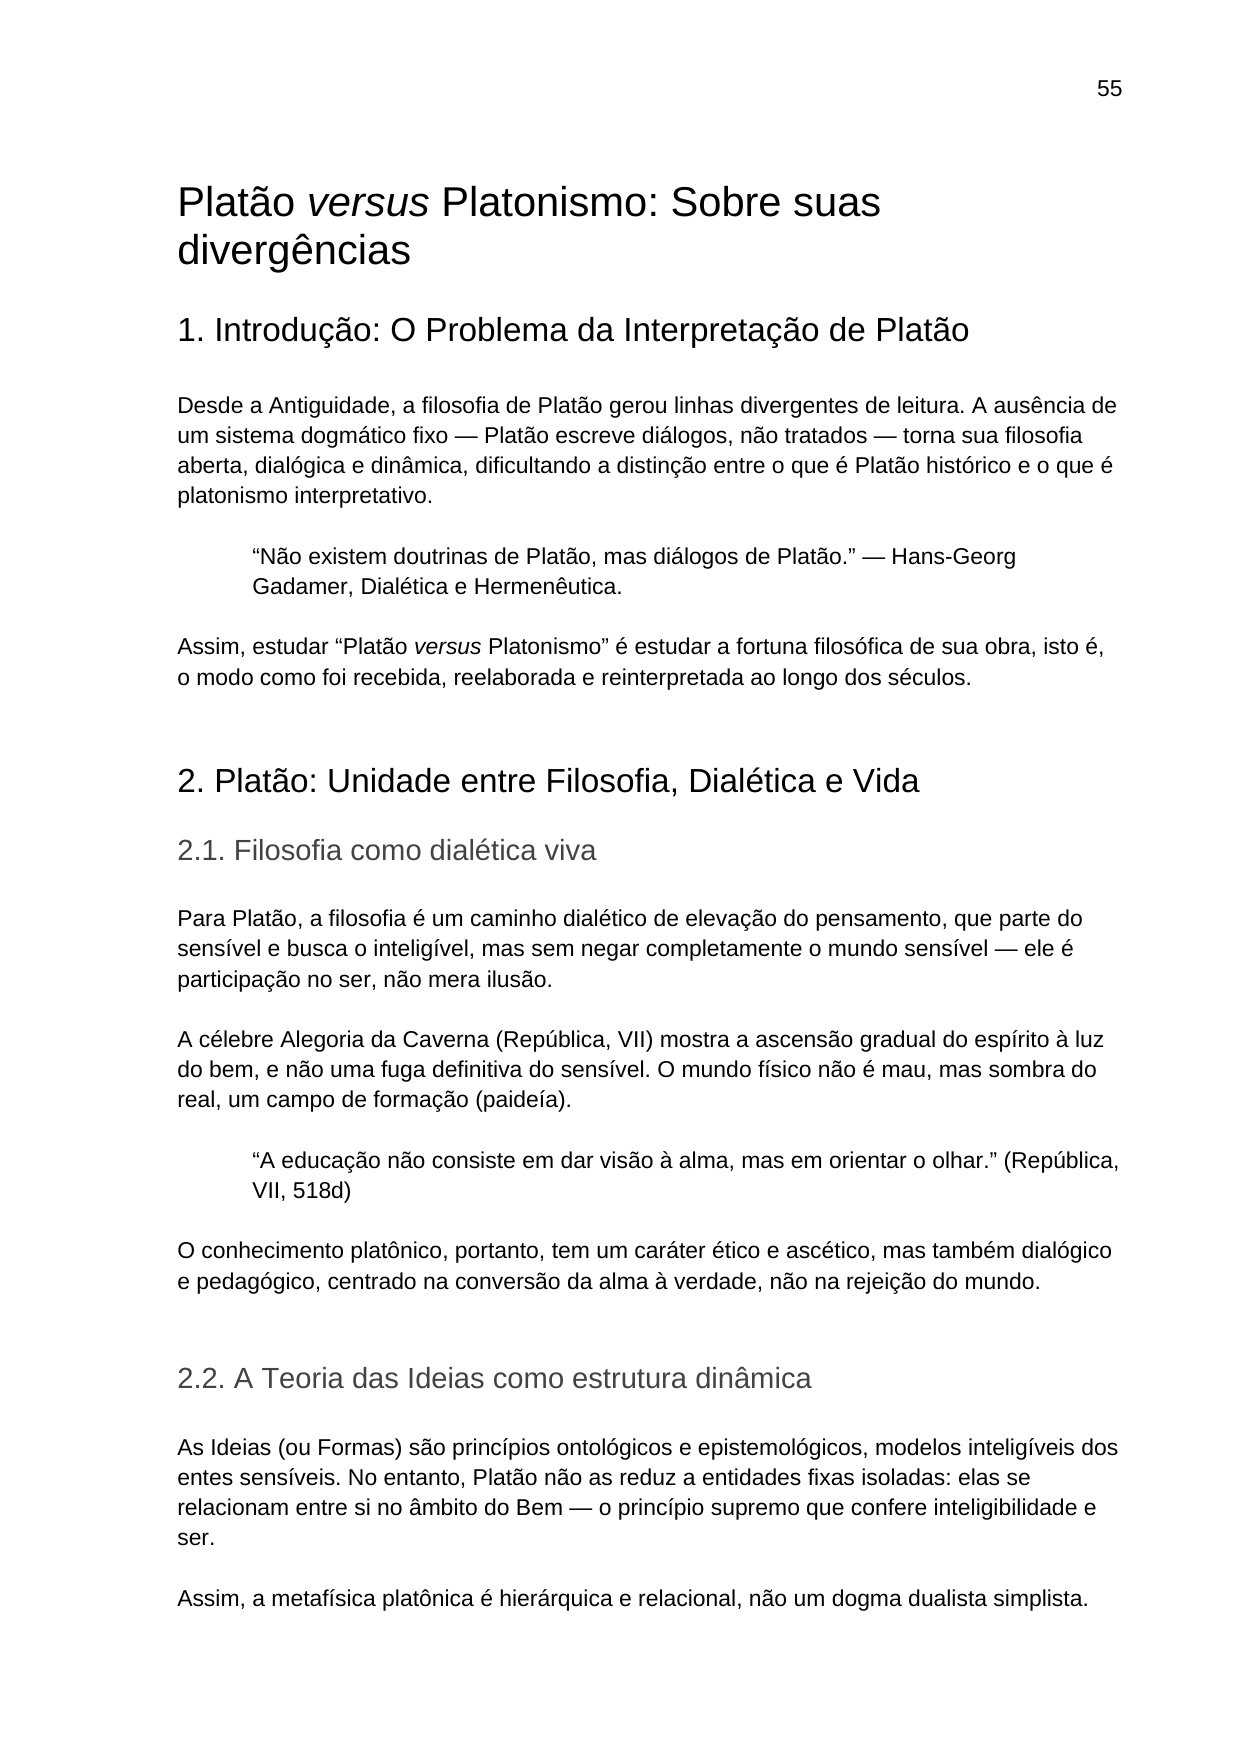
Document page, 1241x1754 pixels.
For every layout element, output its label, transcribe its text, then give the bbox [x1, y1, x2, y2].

text Assim, estudar “Platão versus Platonismo” é estudar a fortuna filosófica de sua obra, isto é, o modo como foi recebida, reelaborada e reinterpretada ao longo dos séculos. [177, 633, 1122, 690]
subtitle Platão versus Platonismo: Sobre suas divergências [177, 177, 1122, 273]
subtitle 1. Introdução: O Problema da Interpretação de Platão [177, 310, 1122, 349]
text O conhecimento platônico, portanto, tem um caráter ético e ascético, mas também dialógico e pedagógico, centrado na conversão da alma à verdade, não na rejeição do mundo. [177, 1237, 1122, 1294]
subtitle 2.2. A Teoria das Ideias como estrutura dinâmica [177, 1361, 1122, 1395]
text Assim, a metafísica platônica é hierárquica e relacional, não um dogma dualista simplista. [177, 1584, 1122, 1611]
text “Não existem doutrinas de Platão, mas diálogos de Platão.” — Hans-Georg Gadamer, Dialética e Hermenêutica. [252, 543, 1122, 599]
text A célebre Alegoria da Caverna (República, VII) mostra a ascensão gradual do espírito à luz do bem, e não uma fuga definitiva do sensível. O mundo físico não é mau, mas sombra do real, um campo de formação (paideía). [177, 1026, 1122, 1113]
text “A educação não consiste em dar visão à alma, mas em orientar o olhar.” (República, VII, 518d) [252, 1147, 1122, 1203]
text Desde a Antiguidade, a filosofia de Platão gerou linhas divergentes de leitura. A ausência de um sistema dogmático fixo — Platão escreve diálogos, não tratados — torna sua filosofia aberta, dialógica e dinâmica, dificultando a distinção entre o que é Platão histórico e o que é platonismo interpretativo. [177, 392, 1122, 508]
subtitle 2.1. Filosofia como dialética viva [177, 833, 1122, 867]
subtitle 2. Platão: Unidade entre Filosofia, Dialética e Vida [177, 761, 1122, 800]
text As Ideias (ou Formas) são princípios ontológicos e epistemológicos, modelos inteligíveis dos entes sensíveis. No entanto, Platão não as reduz a entidades fixas isoladas: elas se relacionam entre si no âmbito do Bem — o princípio supremo que confere inteligibilidade e ser. [177, 1433, 1122, 1551]
text Para Platão, a filosofia é um caminho dialético de elevação do pensamento, que parte do sensível e busca o inteligível, mas sem negar completamente o mundo sensível — ele é participação no ser, não mera ilusão. [177, 905, 1122, 992]
